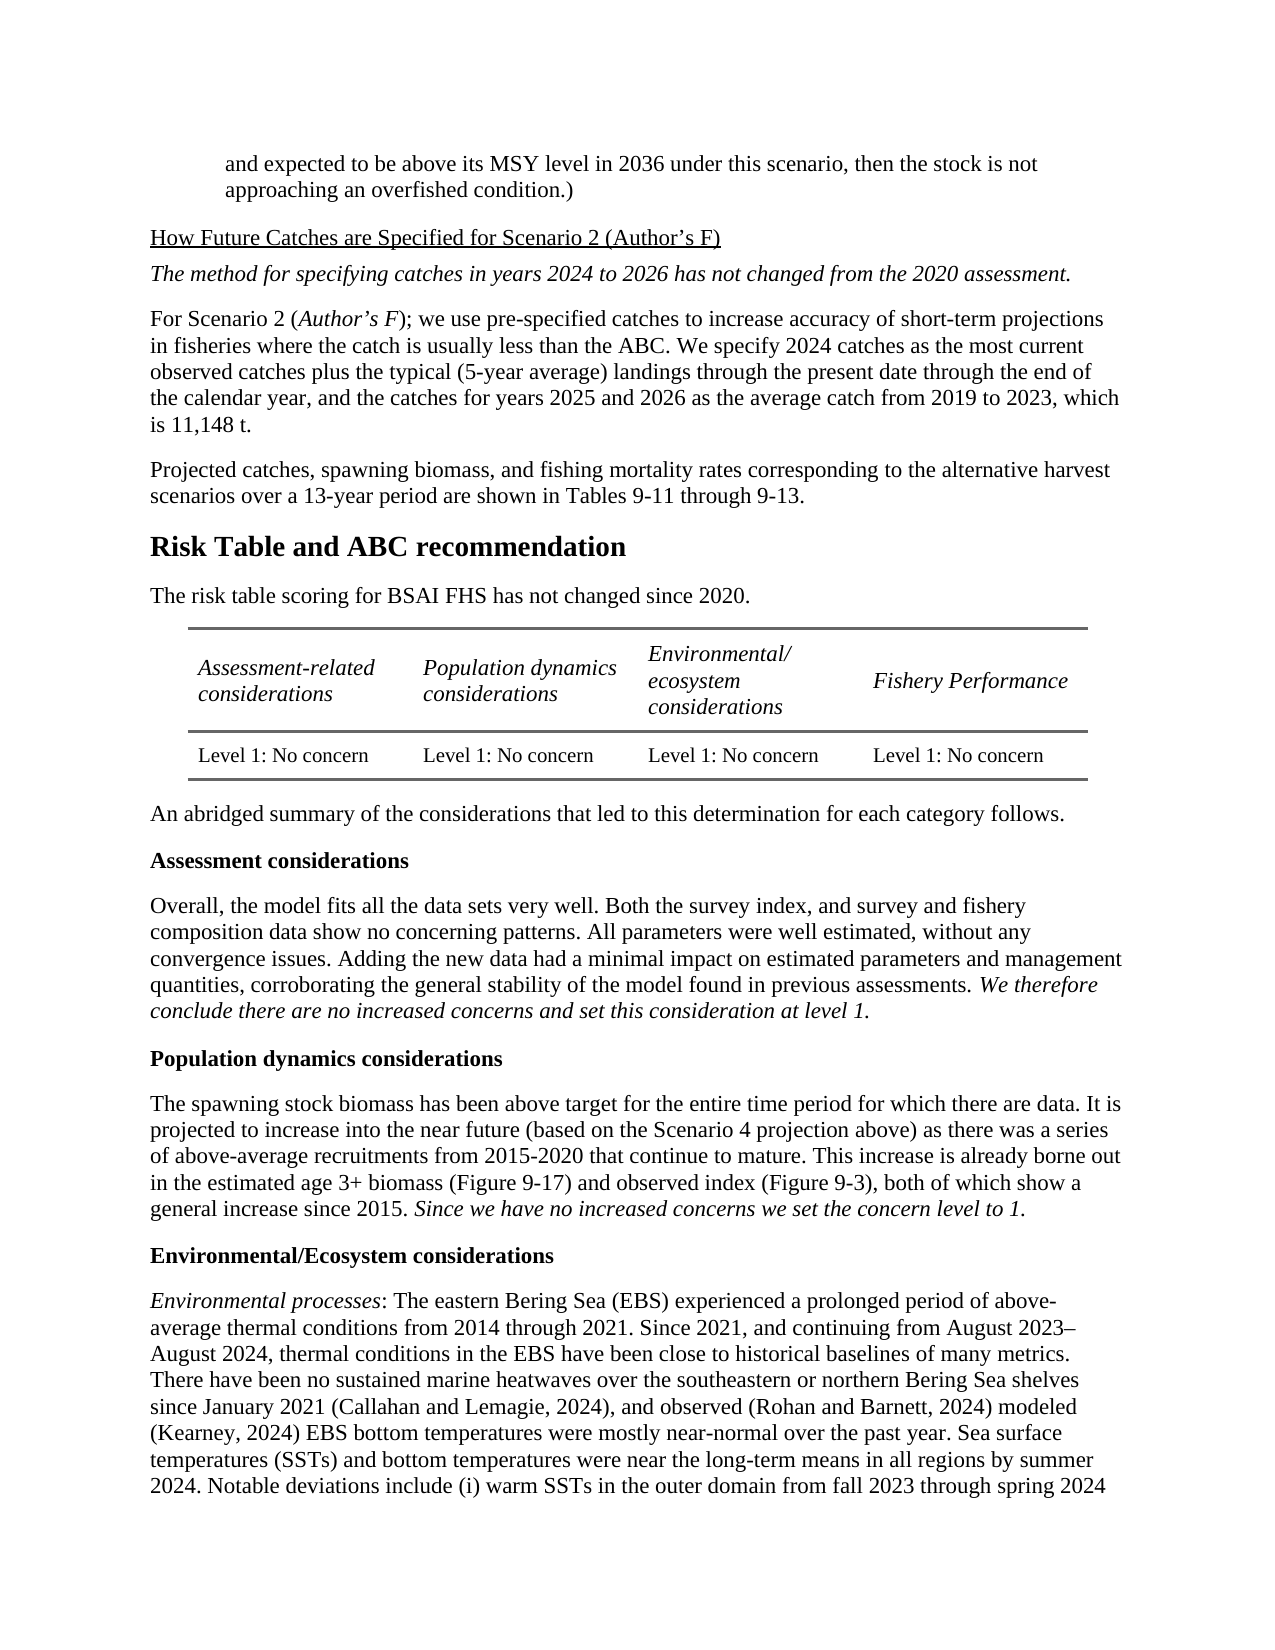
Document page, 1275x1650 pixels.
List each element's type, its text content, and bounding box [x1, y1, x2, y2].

subtitle Risk Table and ABC recommendation [150, 529, 1125, 563]
text An abridged summary of the considerations that led to this determination for each category follows. [150, 800, 1125, 826]
subtitle Environmental/Ecosystem considerations [150, 1242, 1125, 1269]
table_cell Level 1: No concern [863, 733, 1087, 778]
table_header Fishery Performance [863, 630, 1087, 730]
subtitle Population dynamics considerations [150, 1045, 1125, 1071]
table_cell Level 1: No concern [188, 733, 412, 778]
text For Scenario 2 (Author’s F); we use pre-specified catches to increase accuracy of short-term projections in fisheries where the catch is usually less than the ABC. We specify 2024 catches as the most current observed catches plus the typical (5-year average) landings through the present date through the end of the calendar year, and the catches for years 2025 and 2026 as the average catch from 2019 to 2023, which is 11,148 t. [150, 305, 1125, 437]
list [175, 150, 1125, 203]
table_header Population dynamics considerations [413, 630, 637, 730]
text The spawning stock biomass has been above target for the entire time period for which there are data. It is projected to increase into the near future (based on the Scenario 4 projection above) as there was a series of above-average recruitments from 2015-2020 that continue to mature. This increase is already borne out in the estimated age 3+ biomass (Figure 9-17) and observed index (Figure 9-3), both of which show a general increase since 2015. Since we have no increased concerns we set the concern level to 1. [150, 1090, 1125, 1222]
text The risk table scoring for BSAI FHS has not changed since 2020. [150, 582, 1125, 608]
table_cell Level 1: No concern [638, 733, 862, 778]
table_cell Level 1: No concern [413, 733, 637, 778]
table_header Environmental/ecosystem considerations [638, 630, 862, 730]
subtitle How Future Catches are Specified for Scenario 2 (Author’s F) [150, 223, 1125, 250]
text The method for specifying catches in years 2024 to 2026 has not changed from the 2020 assessment. [150, 260, 1125, 287]
text Projected catches, spawning biomass, and fishing mortality rates corresponding to the alternative harvest scenarios over a 13-year period are shown in Tables 9-11 through 9-13. [150, 456, 1125, 509]
table_header Assessment-related considerations [188, 630, 412, 730]
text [150, 1287, 1125, 1498]
text Overall, the model fits all the data sets very well. Both the survey index, and survey and fishery composition data show no concerning patterns. All parameters were well estimated, without any convergence issues. Adding the new data had a minimal impact on estimated parameters and management quantities, corroborating the general stability of the model found in previous assessments. We therefore conclude there are no increased concerns and set this consideration at level 1. [150, 892, 1125, 1024]
subtitle Assessment considerations [150, 847, 1125, 873]
